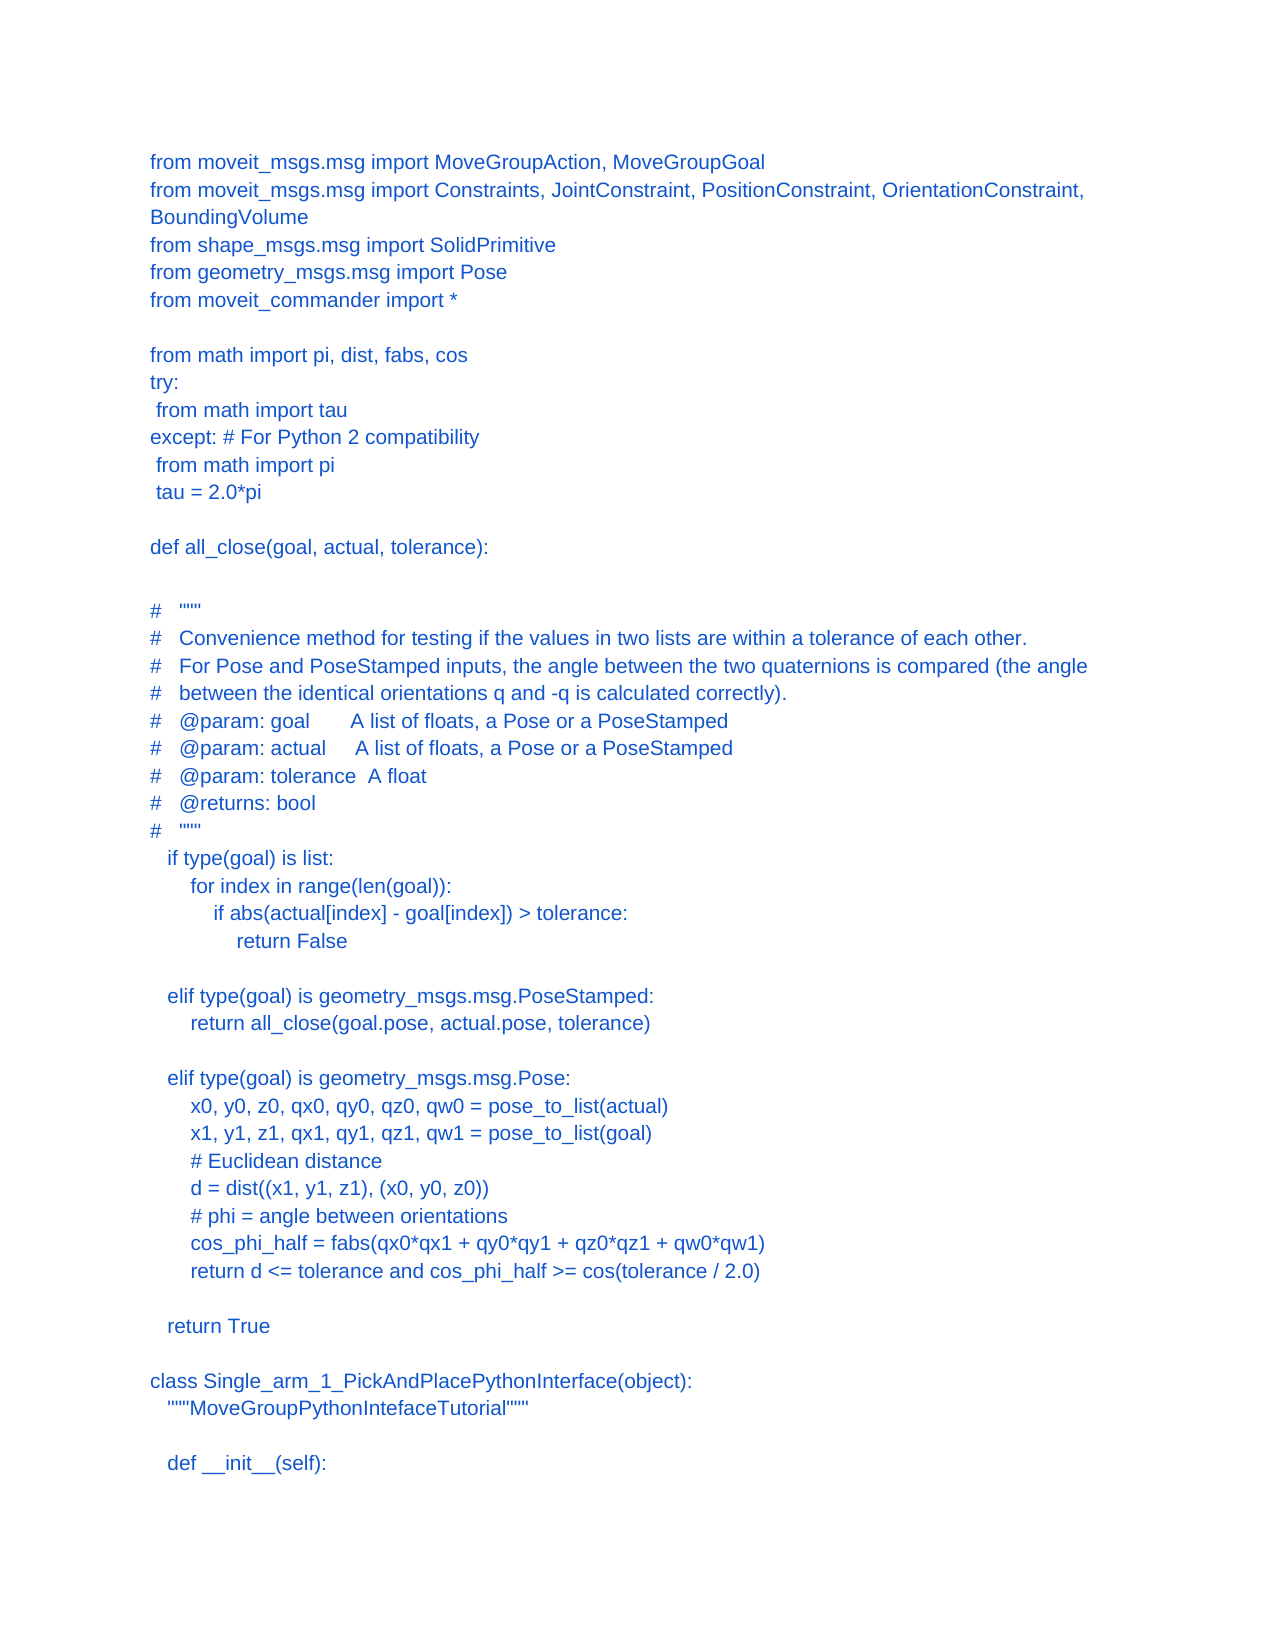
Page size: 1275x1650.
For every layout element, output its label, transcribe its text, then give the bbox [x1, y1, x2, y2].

text # """ [150, 598, 1125, 622]
text class Single_arm_1_PickAndPlacePythonInterface(object): [150, 1368, 1125, 1392]
text except: # For Python 2 compatibility [150, 425, 1125, 449]
text """MoveGroupPythonIntefaceTutorial""" [150, 1396, 1125, 1420]
text from math import pi [150, 452, 1125, 476]
text try: [150, 370, 1125, 394]
text tau = 2.0*pi [150, 480, 1125, 504]
text def all_close(goal, actual, tolerance): [150, 535, 1125, 559]
text from geometry_msgs.msg import Pose [150, 260, 1125, 284]
text from shape_msgs.msg import SolidPrimitive [150, 232, 1125, 256]
text return True [150, 1313, 1125, 1337]
text d = dist((x1, y1, z1), (x0, y0, z0)) [150, 1176, 1125, 1200]
text # between the identical orientations q and -q is calculated correctly). [150, 681, 1125, 705]
text # @returns: bool [150, 791, 1125, 815]
text from moveit_commander import * [150, 287, 1125, 311]
text x1, y1, z1, qx1, qy1, qz1, qw1 = pose_to_list(goal) [150, 1121, 1125, 1145]
text # """ [150, 818, 1125, 842]
text from math import pi, dist, fabs, cos [150, 342, 1125, 366]
text return d <= tolerance and cos_phi_half >= cos(tolerance / 2.0) [150, 1258, 1125, 1282]
text # Convenience method for testing if the values in two lists are within a tolerance of each other. [150, 626, 1125, 650]
text # phi = angle between orientations [150, 1203, 1125, 1227]
text # @param: goal A list of floats, a Pose or a PoseStamped [150, 708, 1125, 732]
text # @param: actual A list of floats, a Pose or a PoseStamped [150, 736, 1125, 760]
text if type(goal) is list: [150, 846, 1125, 870]
text from moveit_msgs.msg import MoveGroupAction, MoveGroupGoal [150, 150, 1125, 174]
text x0, y0, z0, qx0, qy0, qz0, qw0 = pose_to_list(actual) [150, 1093, 1125, 1117]
text from moveit_msgs.msg import Constraints, JointConstraint, PositionConstraint, OrientationConstraint, BoundingVolume [150, 177, 1125, 229]
text cos_phi_half = fabs(qx0*qx1 + qy0*qy1 + qz0*qz1 + qw0*qw1) [150, 1231, 1125, 1255]
text elif type(goal) is geometry_msgs.msg.Pose: [150, 1066, 1125, 1090]
text return False [150, 928, 1125, 952]
text return all_close(goal.pose, actual.pose, tolerance) [150, 1011, 1125, 1035]
text elif type(goal) is geometry_msgs.msg.PoseStamped: [150, 983, 1125, 1007]
text from math import tau [150, 397, 1125, 421]
text for index in range(len(goal)): [150, 873, 1125, 897]
text # For Pose and PoseStamped inputs, the angle between the two quaternions is compared (the angle [150, 653, 1125, 677]
text # @param: tolerance A float [150, 763, 1125, 787]
text # Euclidean distance [150, 1148, 1125, 1172]
text if abs(actual[index] - goal[index]) > tolerance: [150, 901, 1125, 925]
text def __init__(self): [150, 1451, 1125, 1475]
